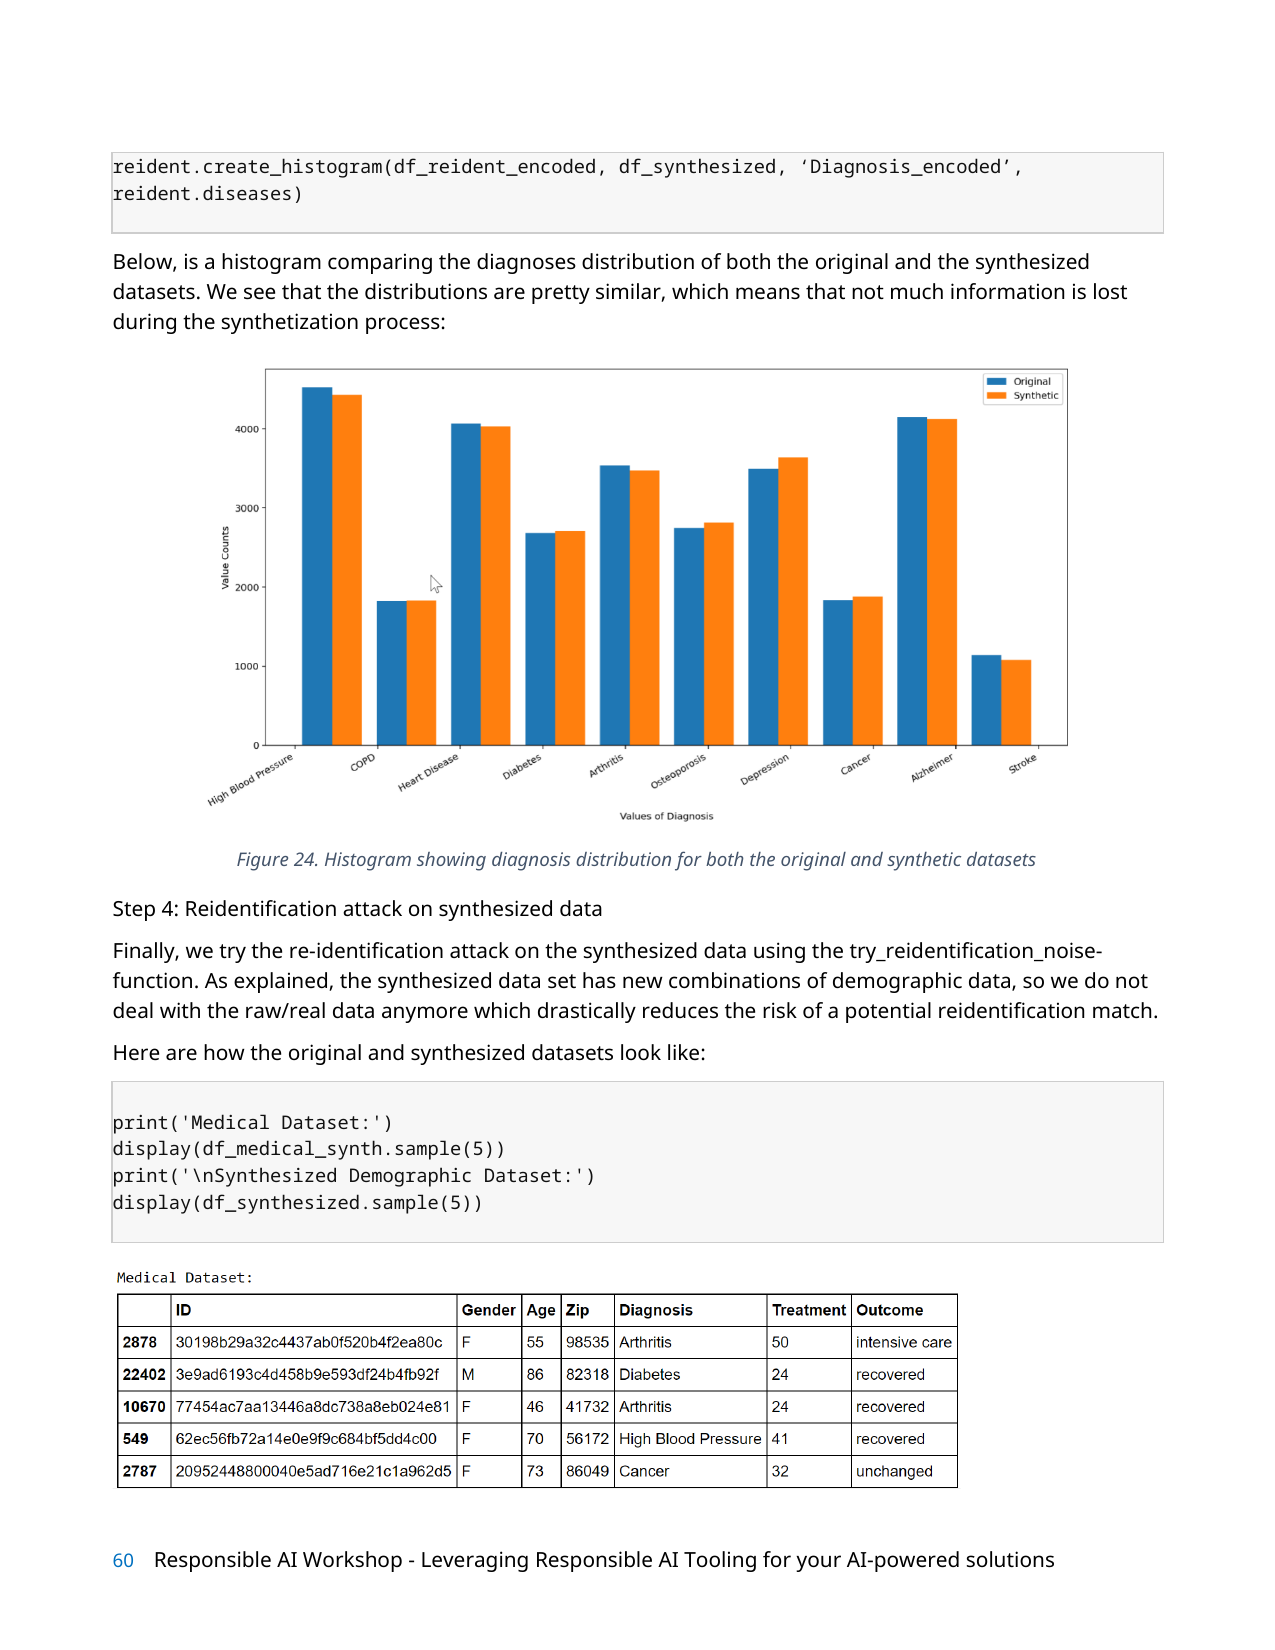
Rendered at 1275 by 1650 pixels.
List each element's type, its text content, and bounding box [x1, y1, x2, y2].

picture [193, 361, 1082, 833]
text reident.create_histogram(df_reident_encoded, df_synthesized, ‘Diagnosis_encoded’, reident.diseases) [113, 153, 1163, 205]
text Below, is a histogram comparing the diagnoses distribution of both the original and the synthesized datasets. We see that the distributions are pretty similar, which means that not much information is lost during the synthetization process: [112, 247, 1162, 336]
picture [112, 1269, 961, 1489]
text display(df_synthesized.sample(5)) [113, 1188, 1163, 1214]
text Here are how the original and synthesized datasets look like: [112, 1038, 1162, 1067]
text display(df_medical_synth.sample(5)) [113, 1134, 1163, 1161]
text Finally, we try the re-identification attack on the synthesized data using the try_reidentification_noise-function. As explained, the synthesized data set has new combinations of demographic data, so we do not deal with the raw/real data anymore which drastically reduces the risk of a potential reidentification match. [112, 936, 1162, 1024]
text print('Medical Dataset:') [113, 1107, 1163, 1134]
text Step 4: Reidentification attack on synthesized data [112, 894, 1162, 923]
text print('\nSynthesized Demographic Dataset:') [113, 1161, 1163, 1188]
